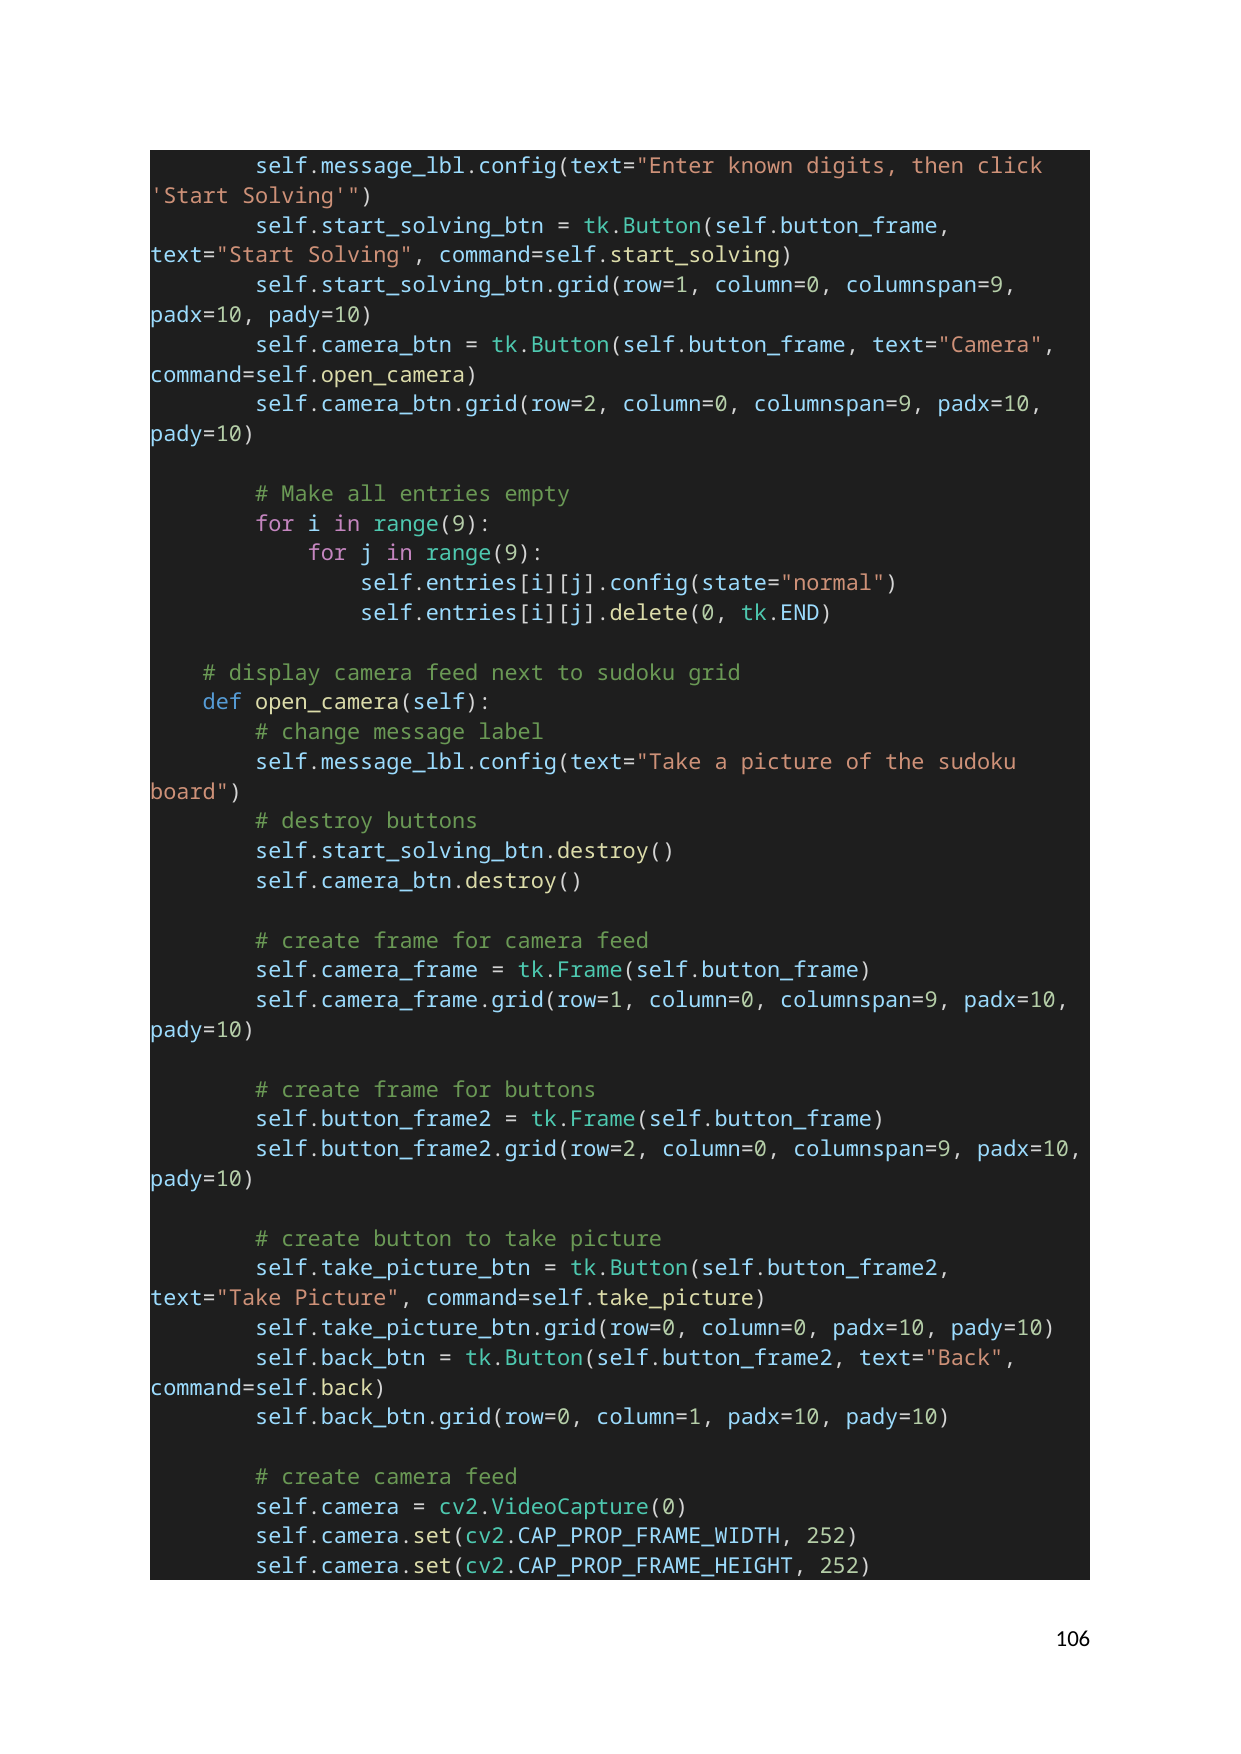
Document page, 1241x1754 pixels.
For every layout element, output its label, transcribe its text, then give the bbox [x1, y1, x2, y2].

text self.camera_frame.grid(row=1, column=0, columnspan=9, padx=10, pady=10) [150, 984, 1090, 1044]
text self.entries[i][j].delete(0, tk.END) [150, 597, 1090, 627]
text self.button_frame2.grid(row=2, column=0, columnspan=9, padx=10, pady=10) [150, 1133, 1090, 1193]
text self.take_picture_btn = tk.Button(self.button_frame2, text="Take Picture", command=self.take_picture) [150, 1252, 1090, 1312]
text def open_camera(self): [150, 686, 1090, 716]
text self.back_btn = tk.Button(self.button_frame2, text="Back", command=self.back) [150, 1342, 1090, 1401]
text # display camera feed next to sudoku grid [150, 656, 1090, 686]
text for j in range(9): [150, 537, 1090, 567]
text self.start_solving_btn.grid(row=1, column=0, columnspan=9, padx=10, pady=10) [150, 269, 1090, 329]
text self.camera_btn.destroy() [150, 865, 1090, 895]
text self.message_lbl.config(text="Take a picture of the sudoku board") [150, 746, 1090, 805]
text for i in range(9): [150, 507, 1090, 537]
text # change message label [150, 716, 1090, 746]
text self.camera = cv2.VideoCapture(0) [150, 1491, 1090, 1520]
text # create frame for camera feed [150, 924, 1090, 954]
text self.back_btn.grid(row=0, column=1, padx=10, pady=10) [150, 1401, 1090, 1431]
text self.entries[i][j].config(state="normal") [150, 567, 1090, 597]
text self.start_solving_btn = tk.Button(self.button_frame, text="Start Solving", command=self.start_solving) [150, 209, 1090, 269]
text # Make all entries empty [150, 478, 1090, 507]
text self.take_picture_btn.grid(row=0, column=0, padx=10, pady=10) [150, 1312, 1090, 1342]
text self.message_lbl.config(text="Enter known digits, then click 'Start Solving'") [150, 150, 1090, 209]
text self.camera_btn.grid(row=2, column=0, columnspan=9, padx=10, pady=10) [150, 388, 1090, 448]
text self.camera.set(cv2.CAP_PROP_FRAME_WIDTH, 252) [150, 1520, 1090, 1550]
text self.camera_frame = tk.Frame(self.button_frame) [150, 954, 1090, 984]
text self.camera_btn = tk.Button(self.button_frame, text="Camera", command=self.open_camera) [150, 329, 1090, 388]
text # create camera feed [150, 1461, 1090, 1491]
text self.start_solving_btn.destroy() [150, 835, 1090, 865]
text # create button to take picture [150, 1222, 1090, 1252]
text self.button_frame2 = tk.Frame(self.button_frame) [150, 1103, 1090, 1133]
text self.camera.set(cv2.CAP_PROP_FRAME_HEIGHT, 252) [150, 1550, 1090, 1580]
text # create frame for buttons [150, 1073, 1090, 1103]
text # destroy buttons [150, 805, 1090, 835]
